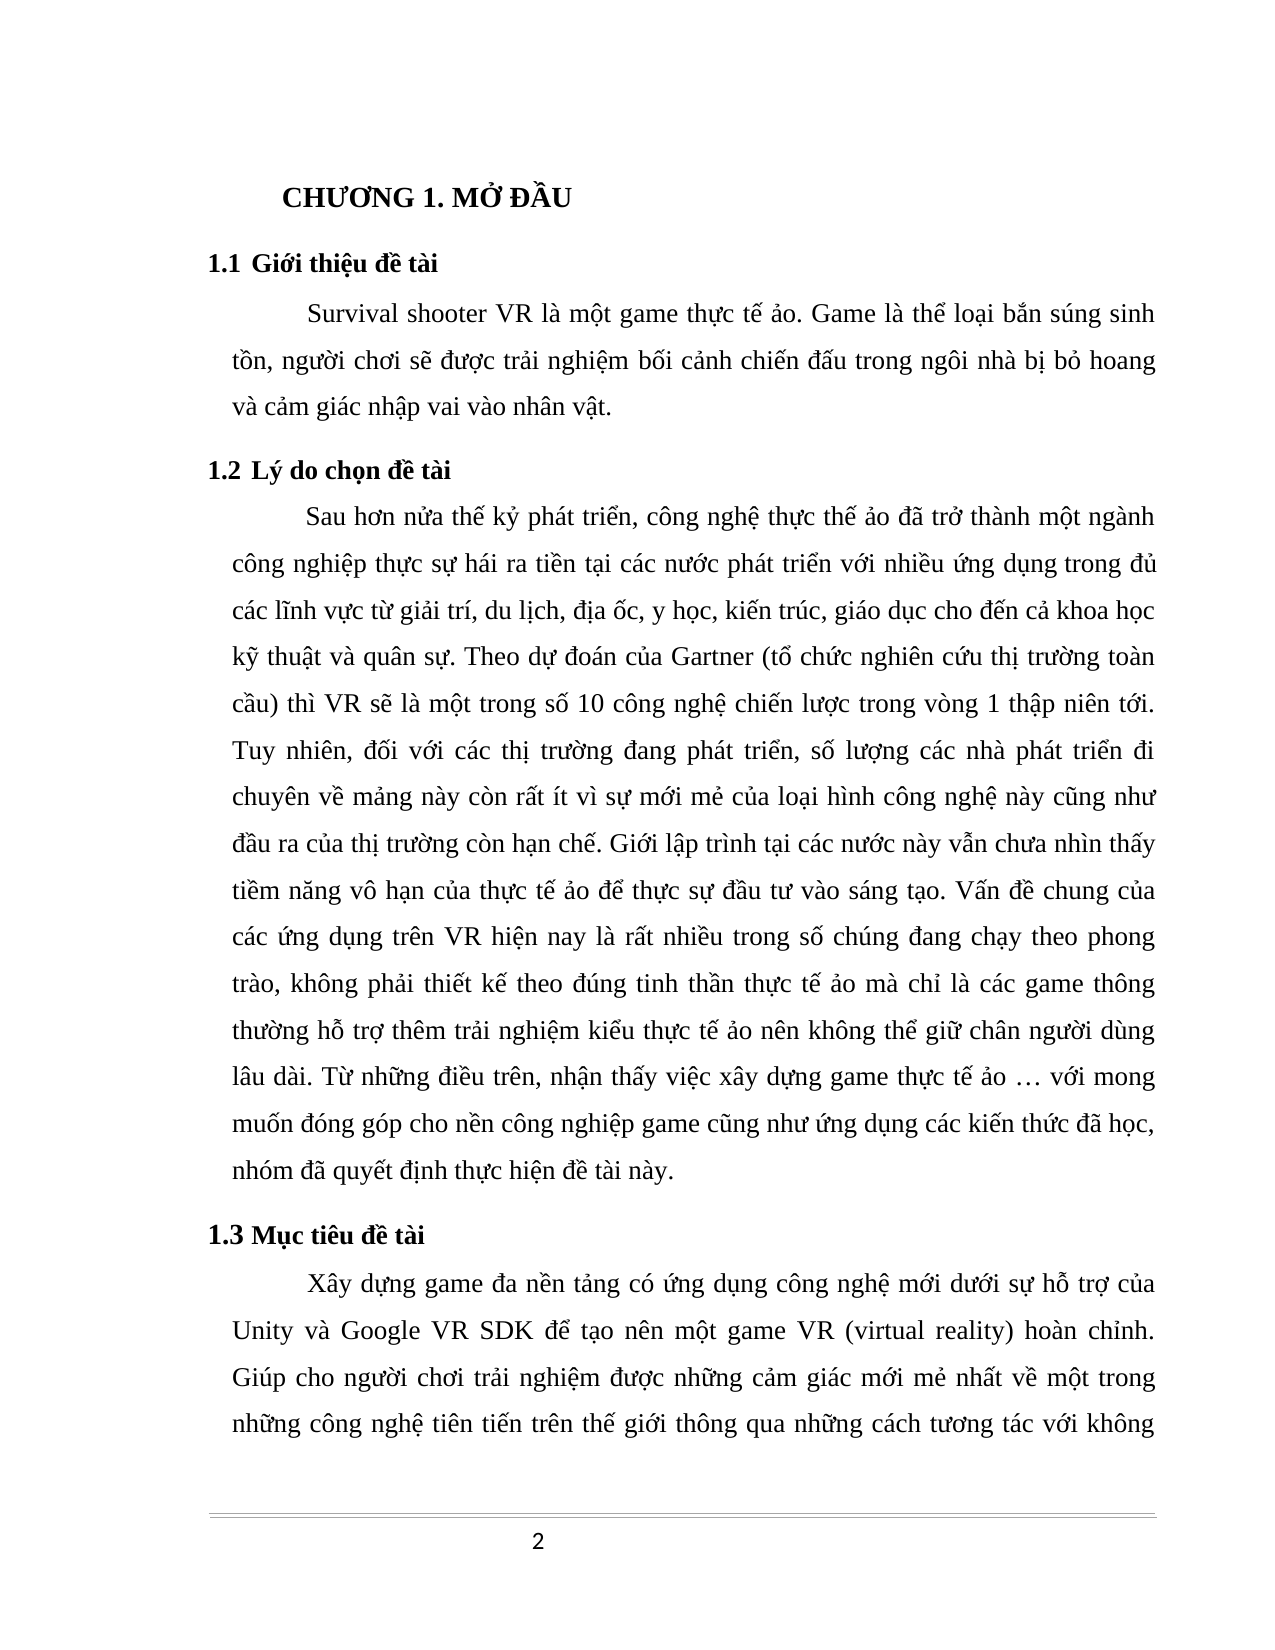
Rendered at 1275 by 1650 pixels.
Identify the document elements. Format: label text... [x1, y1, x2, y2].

text Survival shooter VR là một game thực tế ảo. Game là thể loại bắn súng sinh tồn, người chơi sẽ được trải nghiệm bối cảnh chiến đấu trong ngôi nhà bị bỏ hoang và cảm giác nhập vai vào nhân vật. [232, 297, 1157, 422]
text Sau hơn nửa thế kỷ phát triển, công nghệ thực thế ảo đã trở thành một ngành công nghiệp thực sự hái ra tiền tại các nước phát triển với nhiều ứng dụng trong đủ các lĩnh vực từ giải trí, du lịch, địa ốc, y học, kiến trúc, giáo dục cho đến cả khoa học kỹ thuật và quân sự. Theo dự đoán của Gartner (tổ chức nghiên cứu thị trường toàn cầu) thì VR sẽ là một trong số 10 công nghệ chiến lược trong vòng 1 thập niên tới. Tuy nhiên, đối với các thị trường đang phát triển, số lượng các nhà phát triển đi chuyên về mảng này còn rất ít vì sự mới mẻ của loại hình công nghệ này cũng như đầu ra của thị trường còn hạn chế. Giới lập trình tại các nước này vẫn chưa nhìn thấy tiềm năng vô hạn của thực tế ảo để thực sự đầu tư vào sáng tạo. Vấn đề chung của các ứng dụng trên VR hiện nay là rất nhiều trong số chúng đang chạy theo phong trào, không phải thiết kế theo đúng tinh thần thực tế ảo mà chỉ là các game thông thường hỗ trợ thêm trải nghiệm kiểu thực tế ảo nên không thể giữ chân người dùng lâu dài. Từ những điều trên, nhận thấy việc xây dựng game thực tế ảo … với mong muốn đóng góp cho nền công nghiệp game cũng như ứng dụng các kiến thức đã học, nhóm đã quyết định thực hiện đề tài này. [232, 500, 1157, 1185]
subtitle Mục tiêu đề tài [207, 1217, 1157, 1251]
subtitle Lý do chọn đề tài [207, 454, 1157, 485]
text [232, 1267, 1157, 1438]
subtitle CHƯƠNG 1. MỞ ĐẦU [207, 180, 1157, 214]
subtitle Giới thiệu đề tài [207, 247, 1157, 278]
